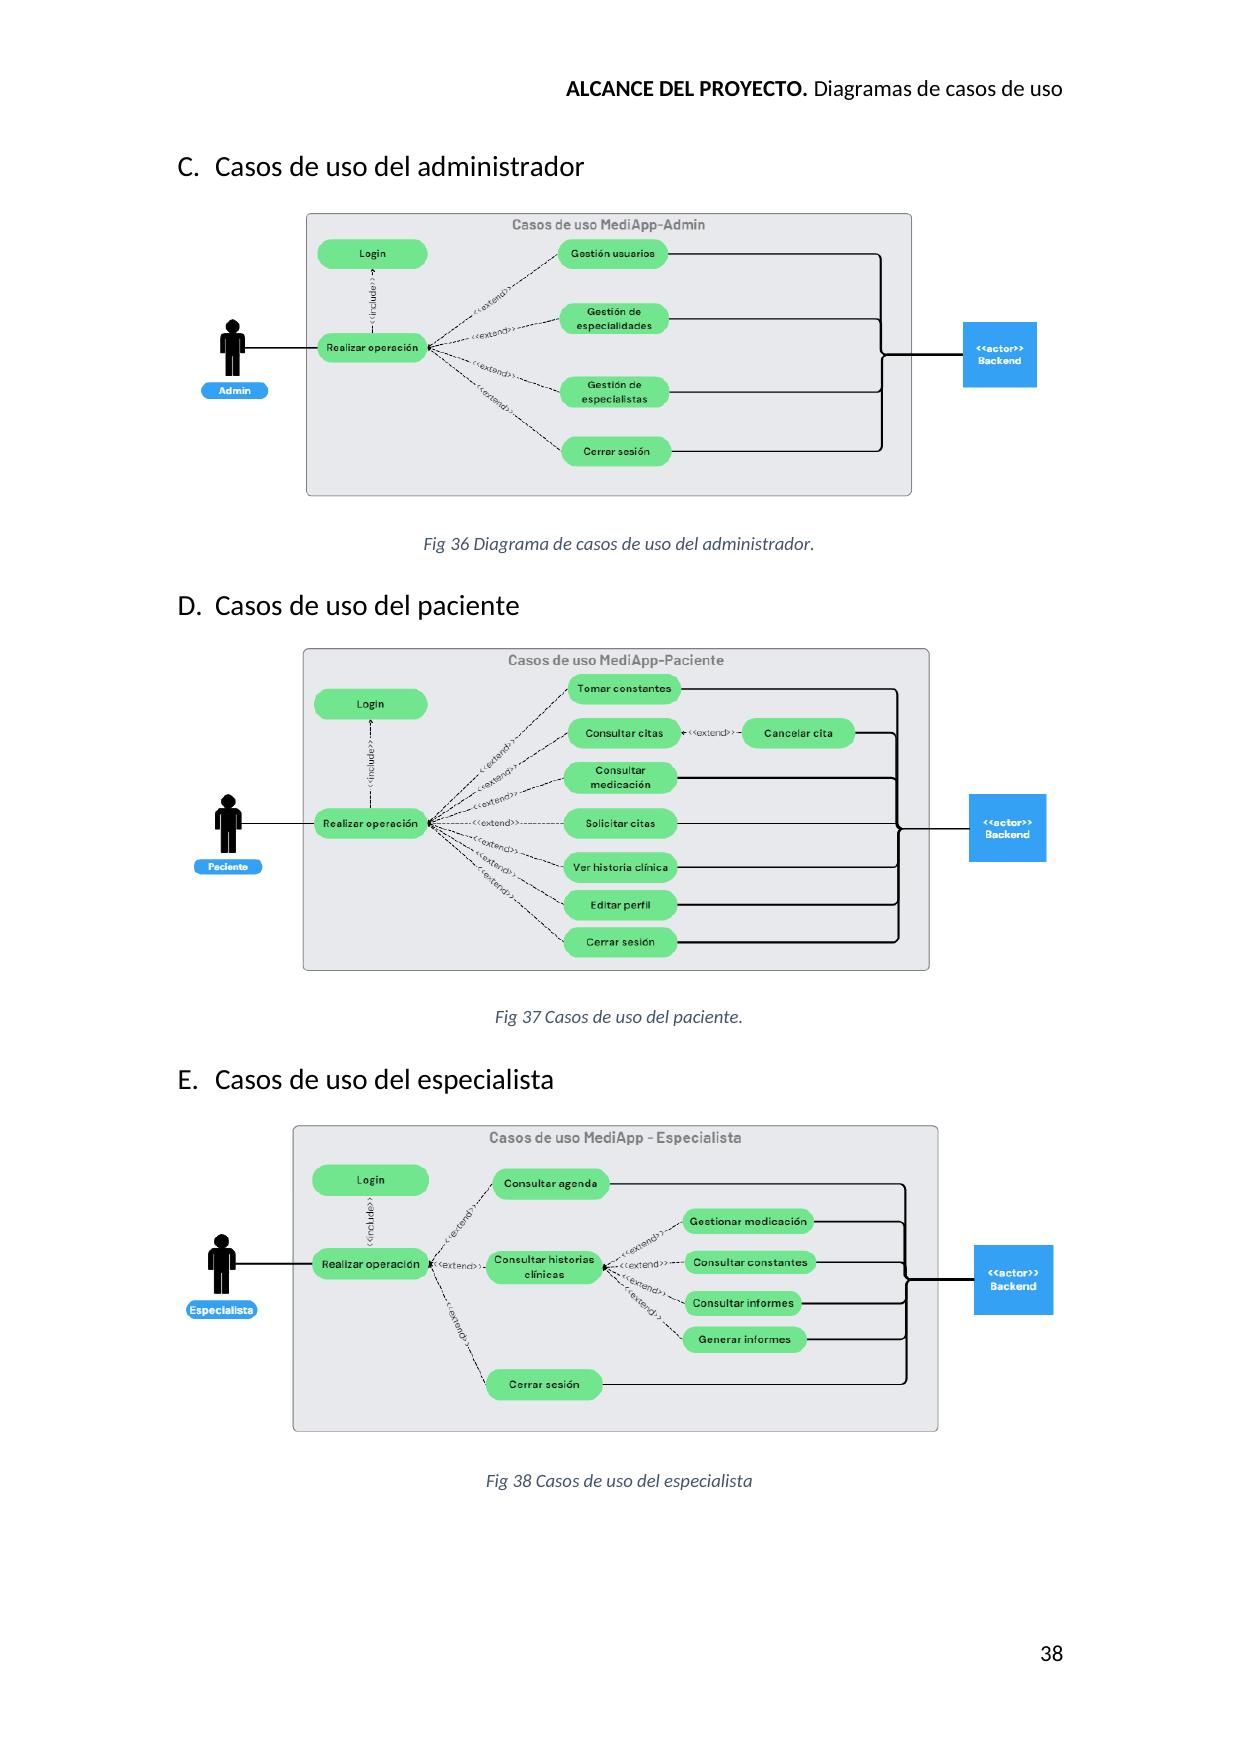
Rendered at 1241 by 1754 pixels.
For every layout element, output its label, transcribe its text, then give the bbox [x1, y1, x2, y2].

picture [191, 640, 1049, 976]
picture [186, 201, 1054, 501]
text Fig 36 Diagrama de casos de uso del administrador. [177, 532, 1063, 554]
list Casos de uso del administrador [177, 148, 1063, 183]
picture [184, 1114, 1056, 1439]
list Casos de uso del especialista [177, 1061, 1063, 1097]
text Fig 38 Casos de uso del especialista [177, 1469, 1063, 1492]
text Fig 37 Casos de uso del paciente. [177, 1006, 1063, 1029]
list Casos de uso del paciente [177, 587, 1063, 622]
